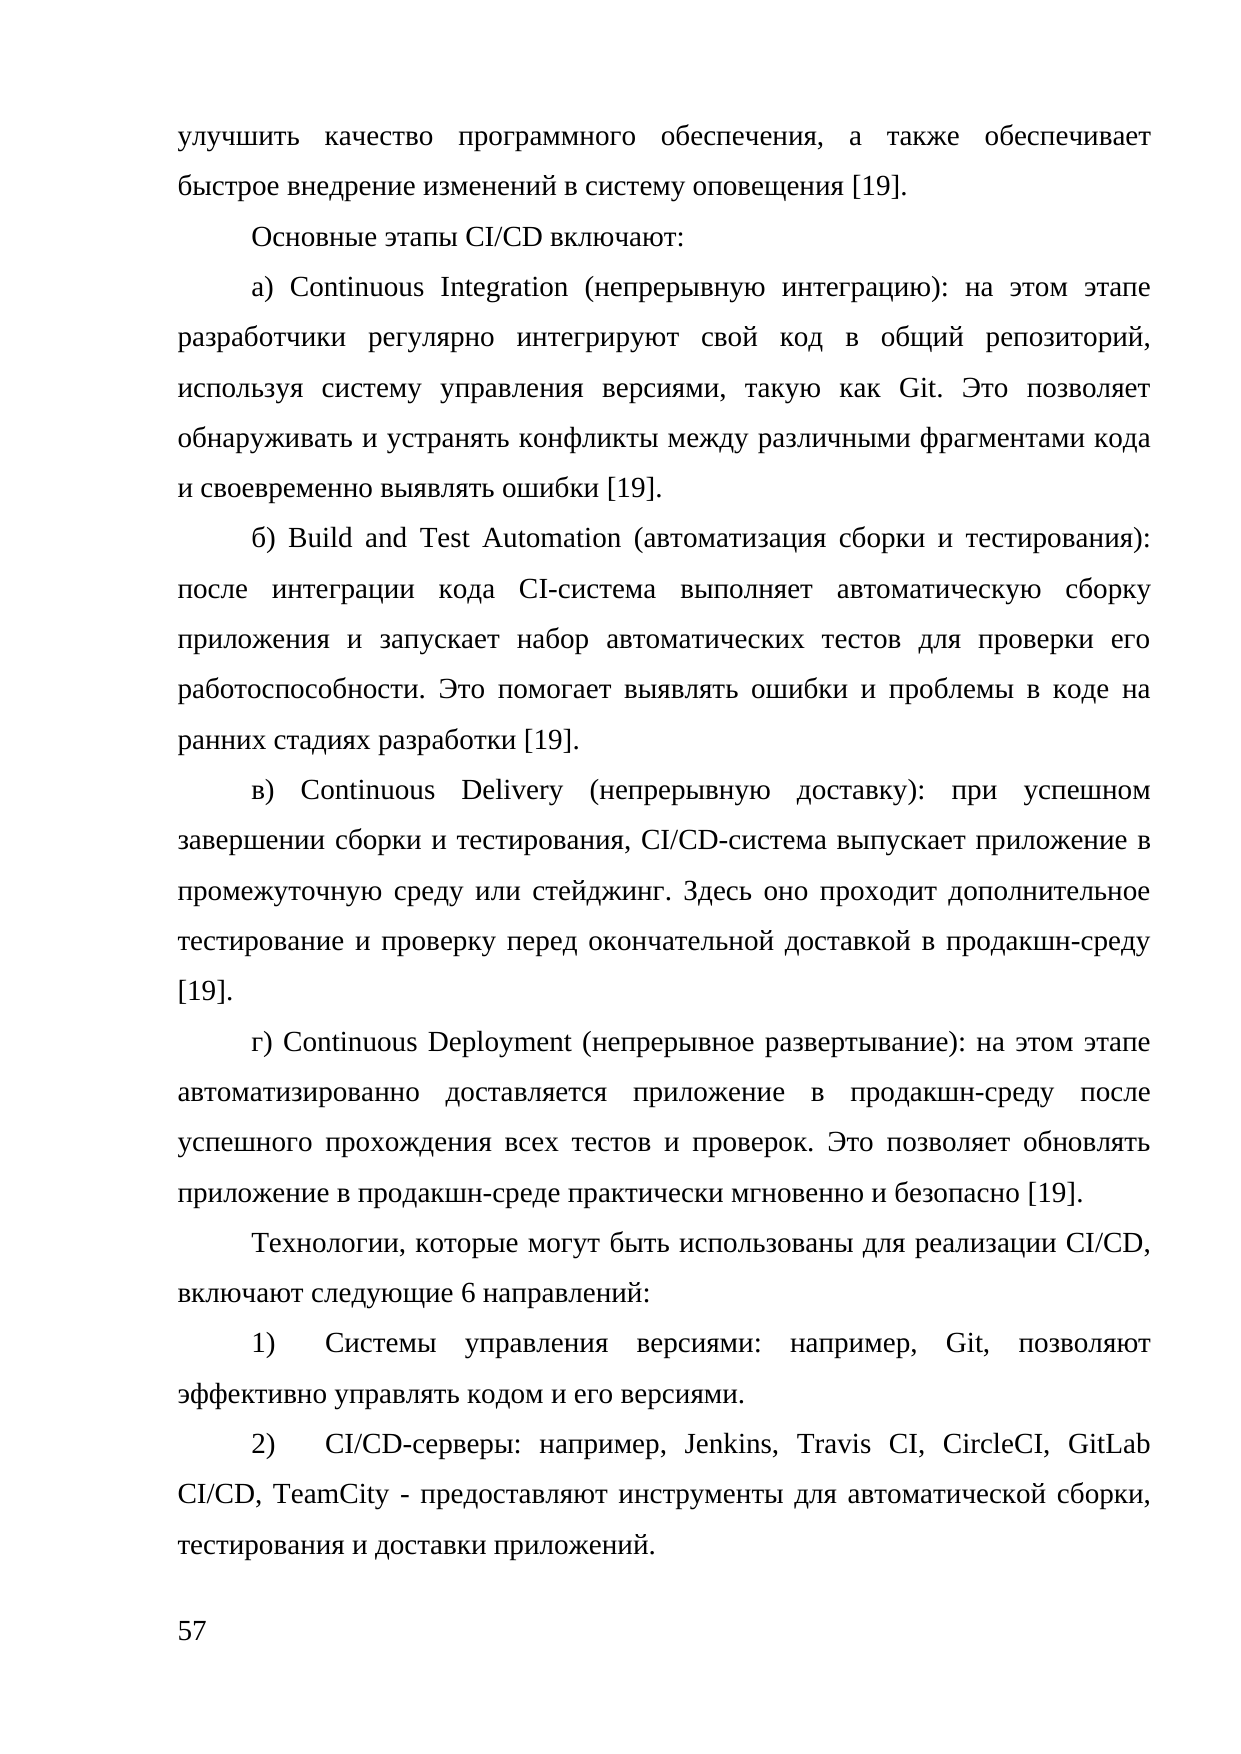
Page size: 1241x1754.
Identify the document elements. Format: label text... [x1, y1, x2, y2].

list CI/CD-серверы: например, Jenkins, Travis CI, CircleCI, GitLab CI/CD, TeamCity - предоставляют инструменты для автоматической сборки, тестирования и доставки приложений. [177, 1426, 1152, 1560]
text г) Continuous Deployment (непрерывное развертывание): на этом этапе автоматизированно доставляется приложение в продакшн-среду после успешного прохождения всех тестов и проверок. Это позволяет обновлять приложение в продакшн-среде практически мгновенно и безопасно [19]. [177, 1024, 1152, 1208]
text Основные этапы CI/CD включают: [177, 219, 1152, 252]
text Технологии, которые могут быть использованы для реализации CI/CD, включают следующие 6 направлений: [177, 1225, 1152, 1309]
list Системы управления версиями: например, Git, позволяют эффективно управлять кодом и его версиями. [177, 1326, 1152, 1409]
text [177, 118, 1152, 202]
text в) Continuous Delivery (непрерывную доставку): при успешном завершении сборки и тестирования, CI/CD-система выпускает приложение в промежуточную среду или стейджинг. Здесь оно проходит дополнительное тестирование и проверку перед окончательной доставкой в продакшн-среду [19]. [177, 772, 1152, 1007]
text б) Build and Test Automation (автоматизация сборки и тестирования): после интеграции кода CI-система выполняет автоматическую сборку приложения и запускает набор автоматических тестов для проверки его работоспособности. Это помогает выявлять ошибки и проблемы в коде на ранних стадиях разработки [19]. [177, 521, 1152, 755]
text а) Continuous Integration (непрерывную интеграцию): на этом этапе разработчики регулярно интегрируют свой код в общий репозиторий, используя систему управления версиями, такую как Git. Это позволяет обнаруживать и устранять конфликты между различными фрагментами кода и своевременно выявлять ошибки [19]. [177, 269, 1152, 504]
